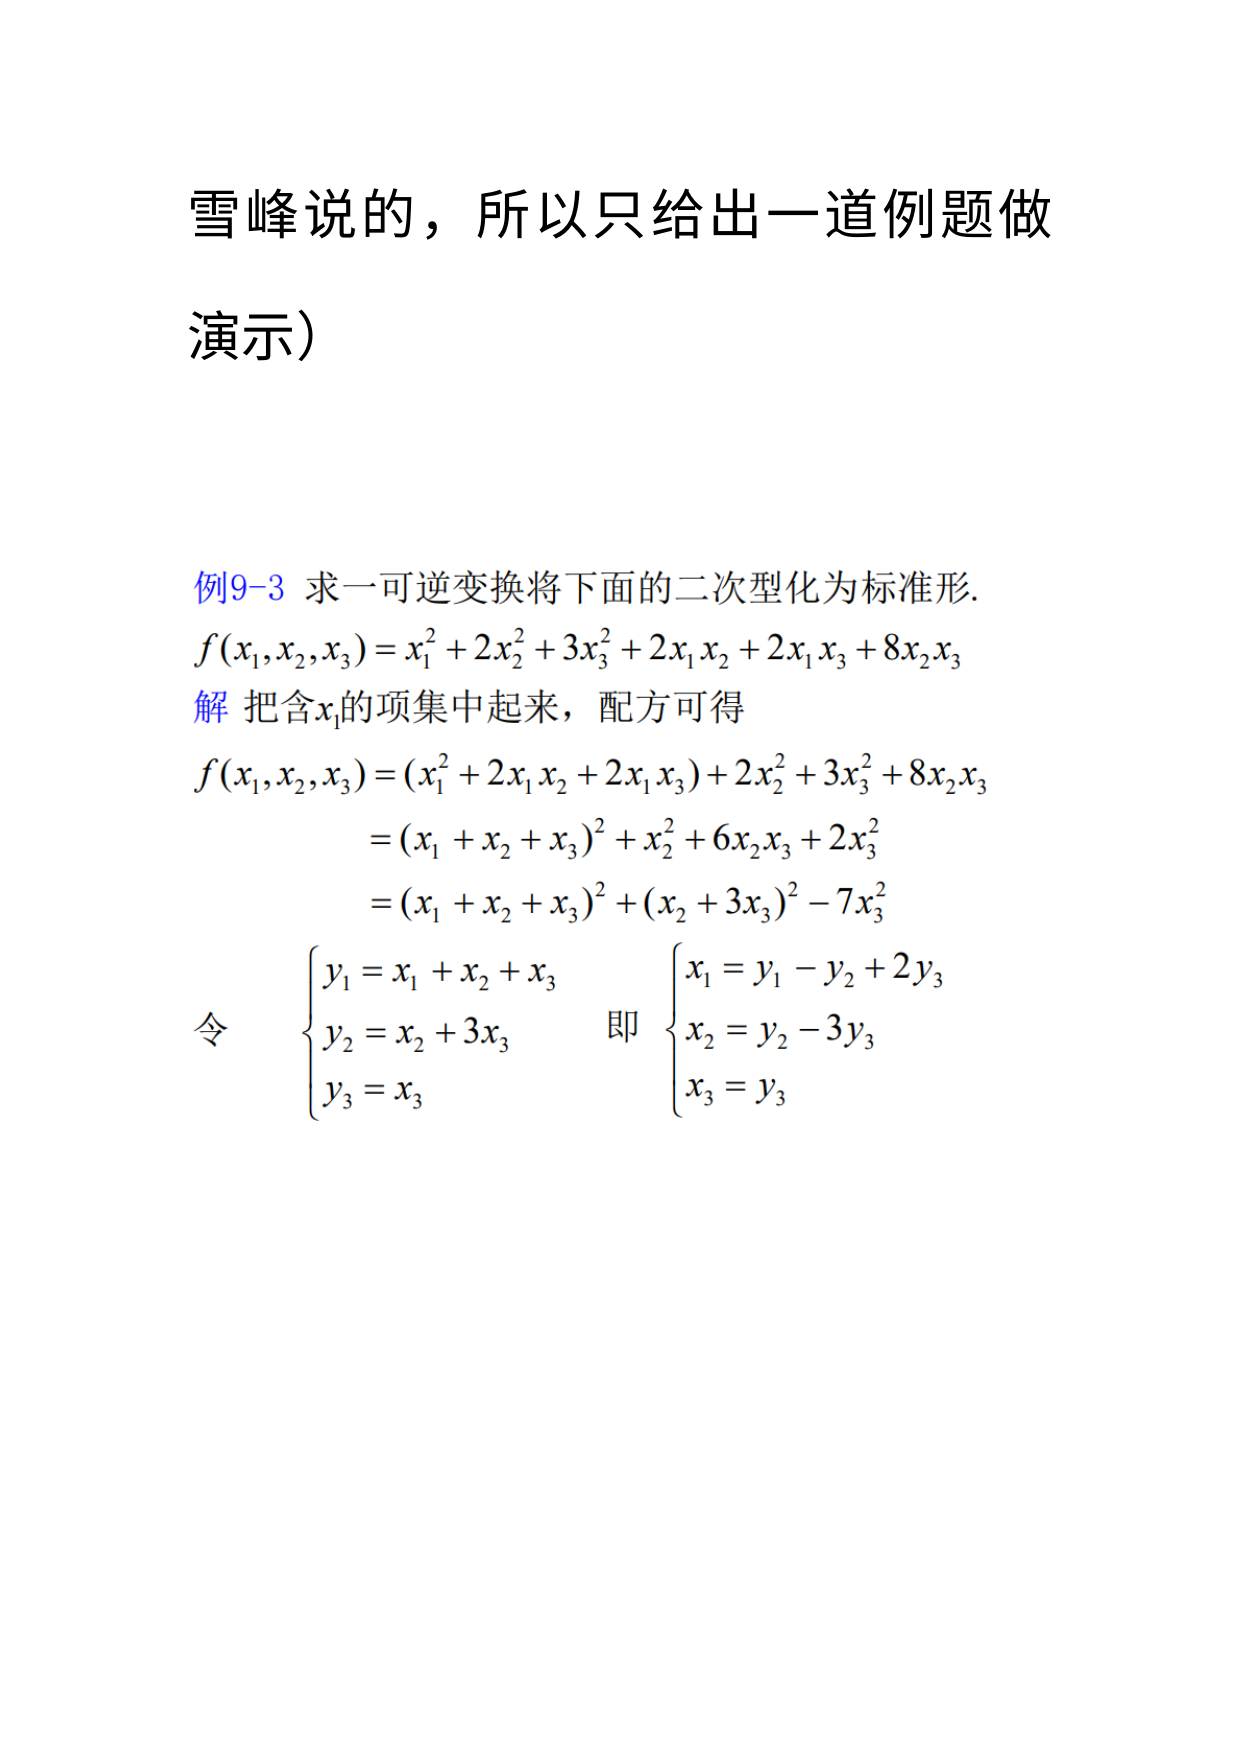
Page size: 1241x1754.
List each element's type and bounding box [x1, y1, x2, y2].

text [187, 162, 1053, 381]
picture [187, 562, 992, 1123]
